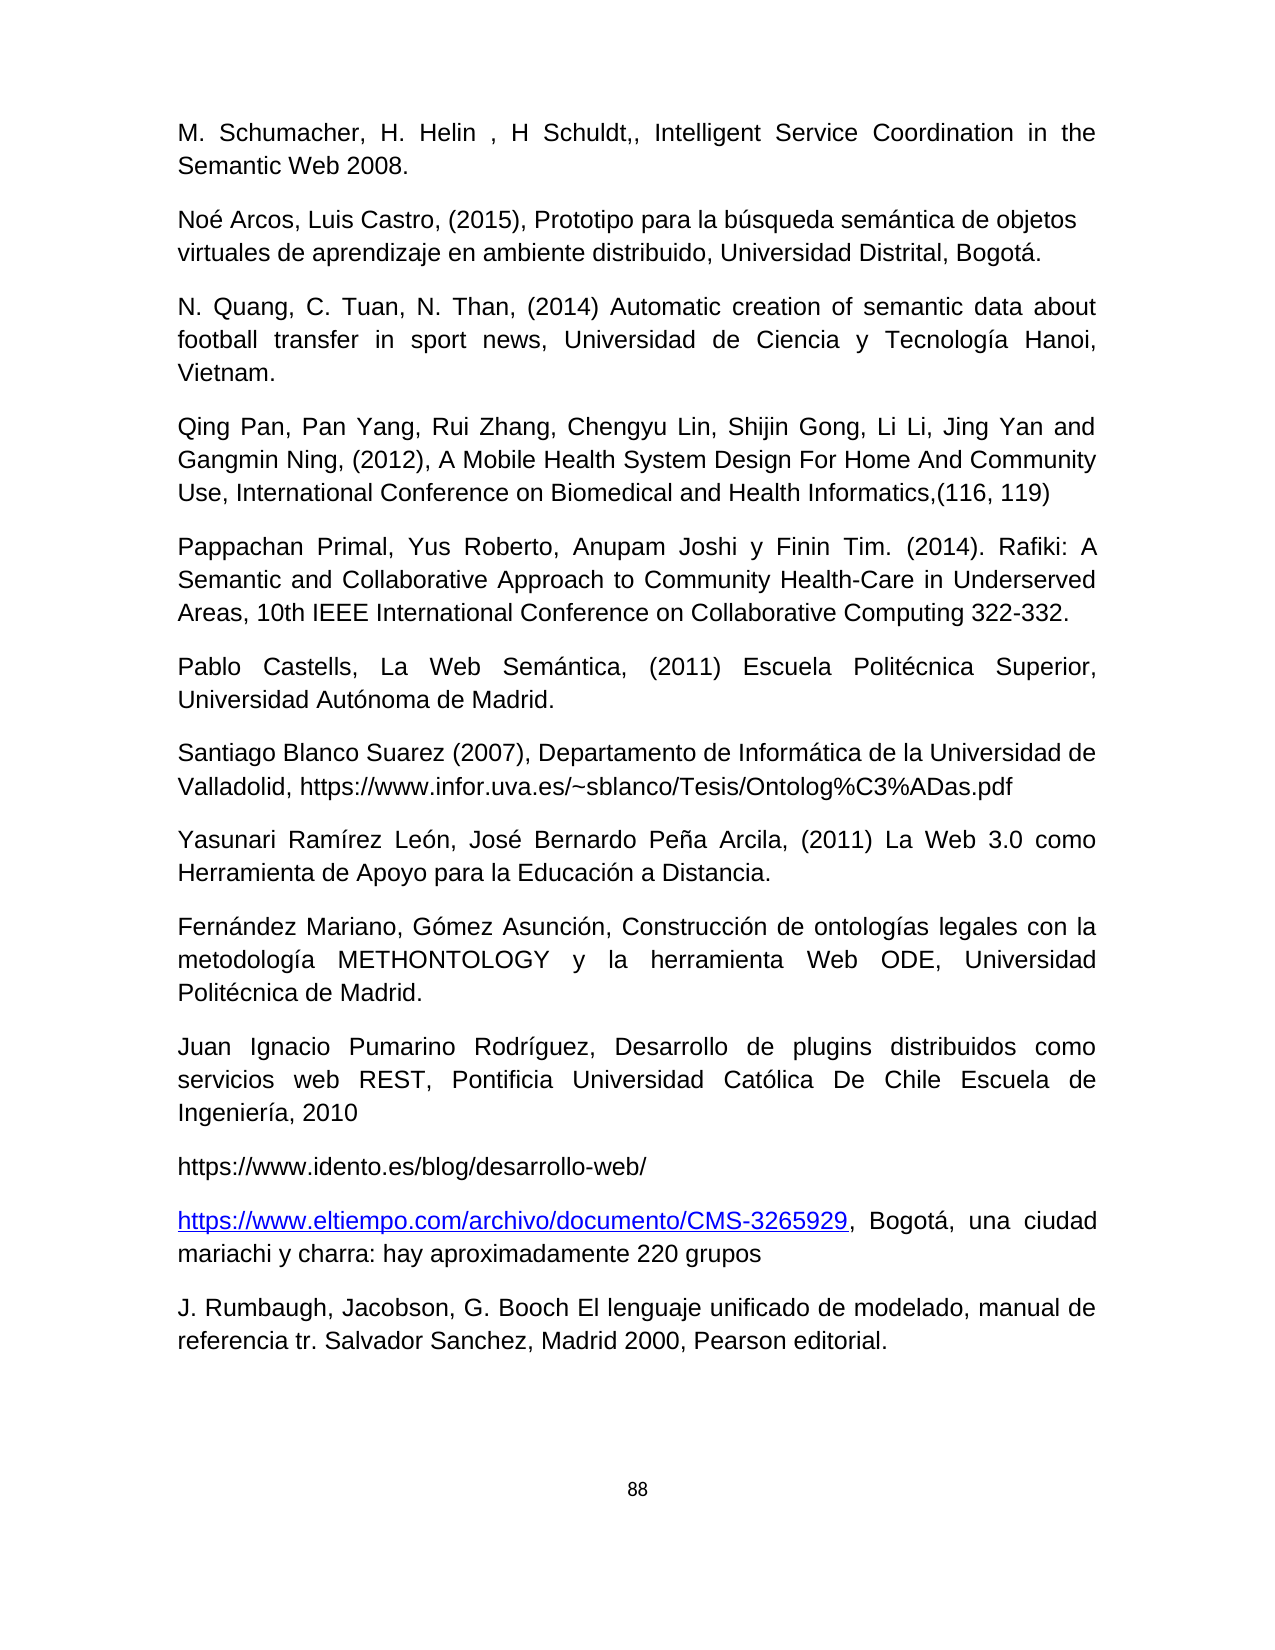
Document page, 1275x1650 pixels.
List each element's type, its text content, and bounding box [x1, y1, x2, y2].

text Noé Arcos, Luis Castro, (2015), Prototipo para la búsqueda semántica de objetos virtuales de aprendizaje en ambiente distribuido, Universidad Distrital, Bogotá. [177, 205, 1098, 267]
text Qing Pan, Pan Yang, Rui Zhang, Chengyu Lin, Shijin Gong, Li Li, Jing Yan and Gangmin Ning, (2012), A Mobile Health System Design For Home And Community Use, International Conference on Biomedical and Health Informatics,(116, 119) [177, 412, 1098, 507]
text https://www.idento.es/blog/desarrollo-web/ [177, 1152, 1098, 1181]
text Pappachan Primal, Yus Roberto, Anupam Joshi y Finin Tim. (2014). Raﬁki: A Semantic and Collaborative Approach to Community Health-Care in Underserved Areas, 10th IEEE International Conference on Collaborative Computing 322-332. [177, 532, 1098, 626]
text M. Schumacher, H. Helin , H Schuldt,, Intelligent Service Coordination in the Semantic Web 2008. [177, 118, 1098, 180]
text Fernández Mariano, Gómez Asunción, Construcción de ontologías legales con la metodología METHONTOLOGY y la herramienta Web ODE, Universidad Politécnica de Madrid. [177, 912, 1098, 1007]
text Santiago Blanco Suarez (2007), Departamento de Informática de la Universidad de Valladolid, https://www.infor.uva.es/~sblanco/Tesis/Ontolog%C3%ADas.pdf [177, 738, 1098, 800]
text J. Rumbaugh, Jacobson, G. Booch El lenguaje unificado de modelado, manual de referencia tr. Salvador Sanchez, Madrid 2000, Pearson editorial. [177, 1293, 1098, 1354]
text https://www.eltiempo.com/archivo/documento/CMS-3265929, Bogotá, una ciudad mariachi y charra: hay aproximadamente 220 grupos [177, 1206, 1098, 1268]
text Yasunari Ramírez León, José Bernardo Peña Arcila, (2011) La Web 3.0 como Herramienta de Apoyo para la Educación a Distancia. [177, 825, 1098, 887]
text Pablo Castells, La Web Semántica, (2011) Escuela Politécnica Superior, Universidad Autónoma de Madrid. [177, 652, 1098, 713]
text N. Quang, C. Tuan, N. Than, (2014) Automatic creation of semantic data about football transfer in sport news, Universidad de Ciencia y Tecnología Hanoi, Vietnam. [177, 292, 1098, 387]
text Juan Ignacio Pumarino Rodríguez, Desarrollo de plugins distribuidos como servicios web REST, Pontificia Universidad Católica De Chile Escuela de Ingeniería, 2010 [177, 1032, 1098, 1127]
